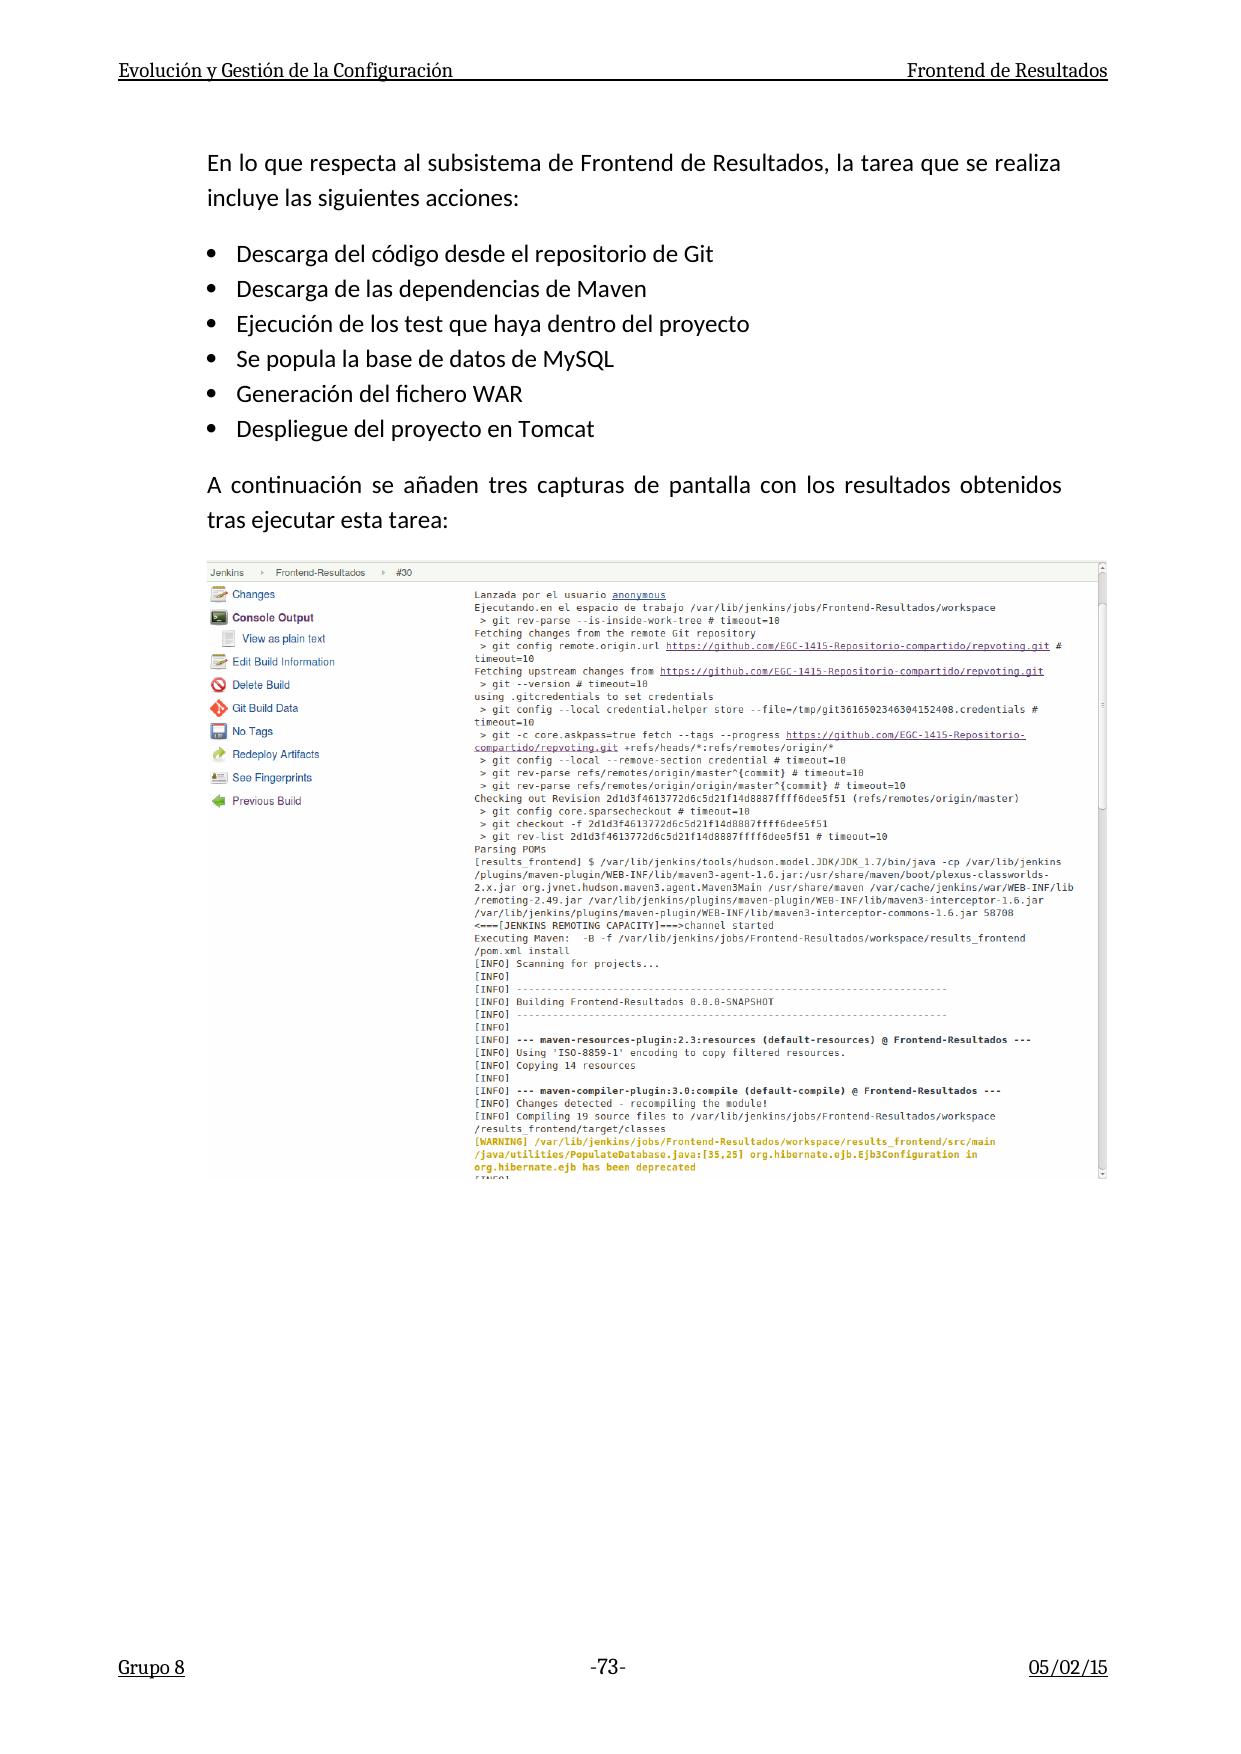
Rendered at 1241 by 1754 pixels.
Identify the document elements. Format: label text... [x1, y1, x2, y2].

text A continuación se añaden tres capturas de pantalla con los resultados obtenidos tras ejecutar esta tarea: [207, 469, 1063, 535]
list Despliegue del proyecto en Tomcat [207, 413, 1063, 444]
list Ejecución de los test que haya dentro del proyecto [207, 308, 1063, 339]
picture [206, 560, 1107, 1179]
list Descarga de las dependencias de Maven [207, 273, 1063, 304]
text En lo que respecta al subsistema de Frontend de Resultados, la tarea que se realiza incluye las siguientes acciones: [207, 148, 1063, 213]
list Descarga del código desde el repositorio de Git [207, 238, 1063, 269]
list Generación del fichero WAR [207, 378, 1063, 409]
list Se popula la base de datos de MySQL [207, 343, 1063, 374]
